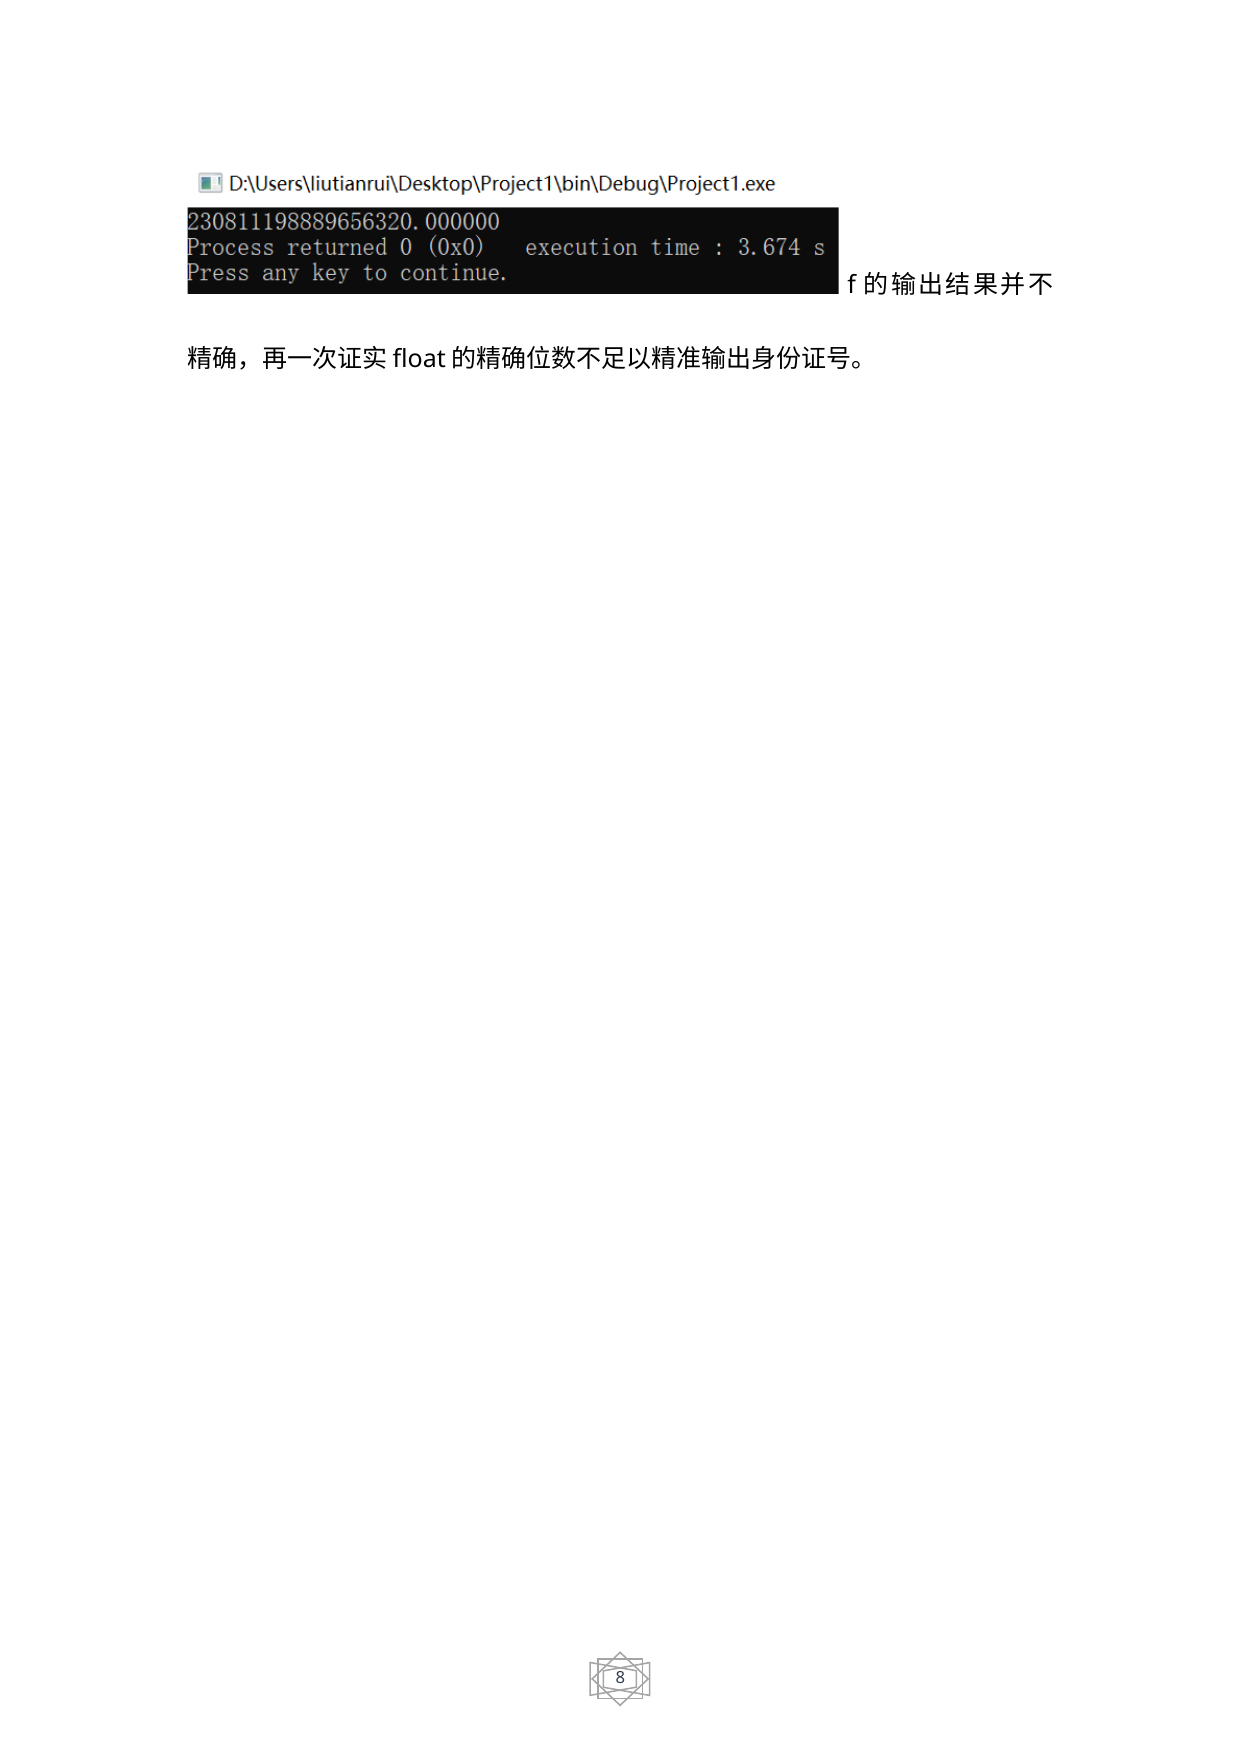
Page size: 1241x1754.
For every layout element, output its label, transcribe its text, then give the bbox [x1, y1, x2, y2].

text f的输出结果并不精确，再一次证实float的精确位数不足以精准输出身份证号。 [187, 162, 1053, 389]
